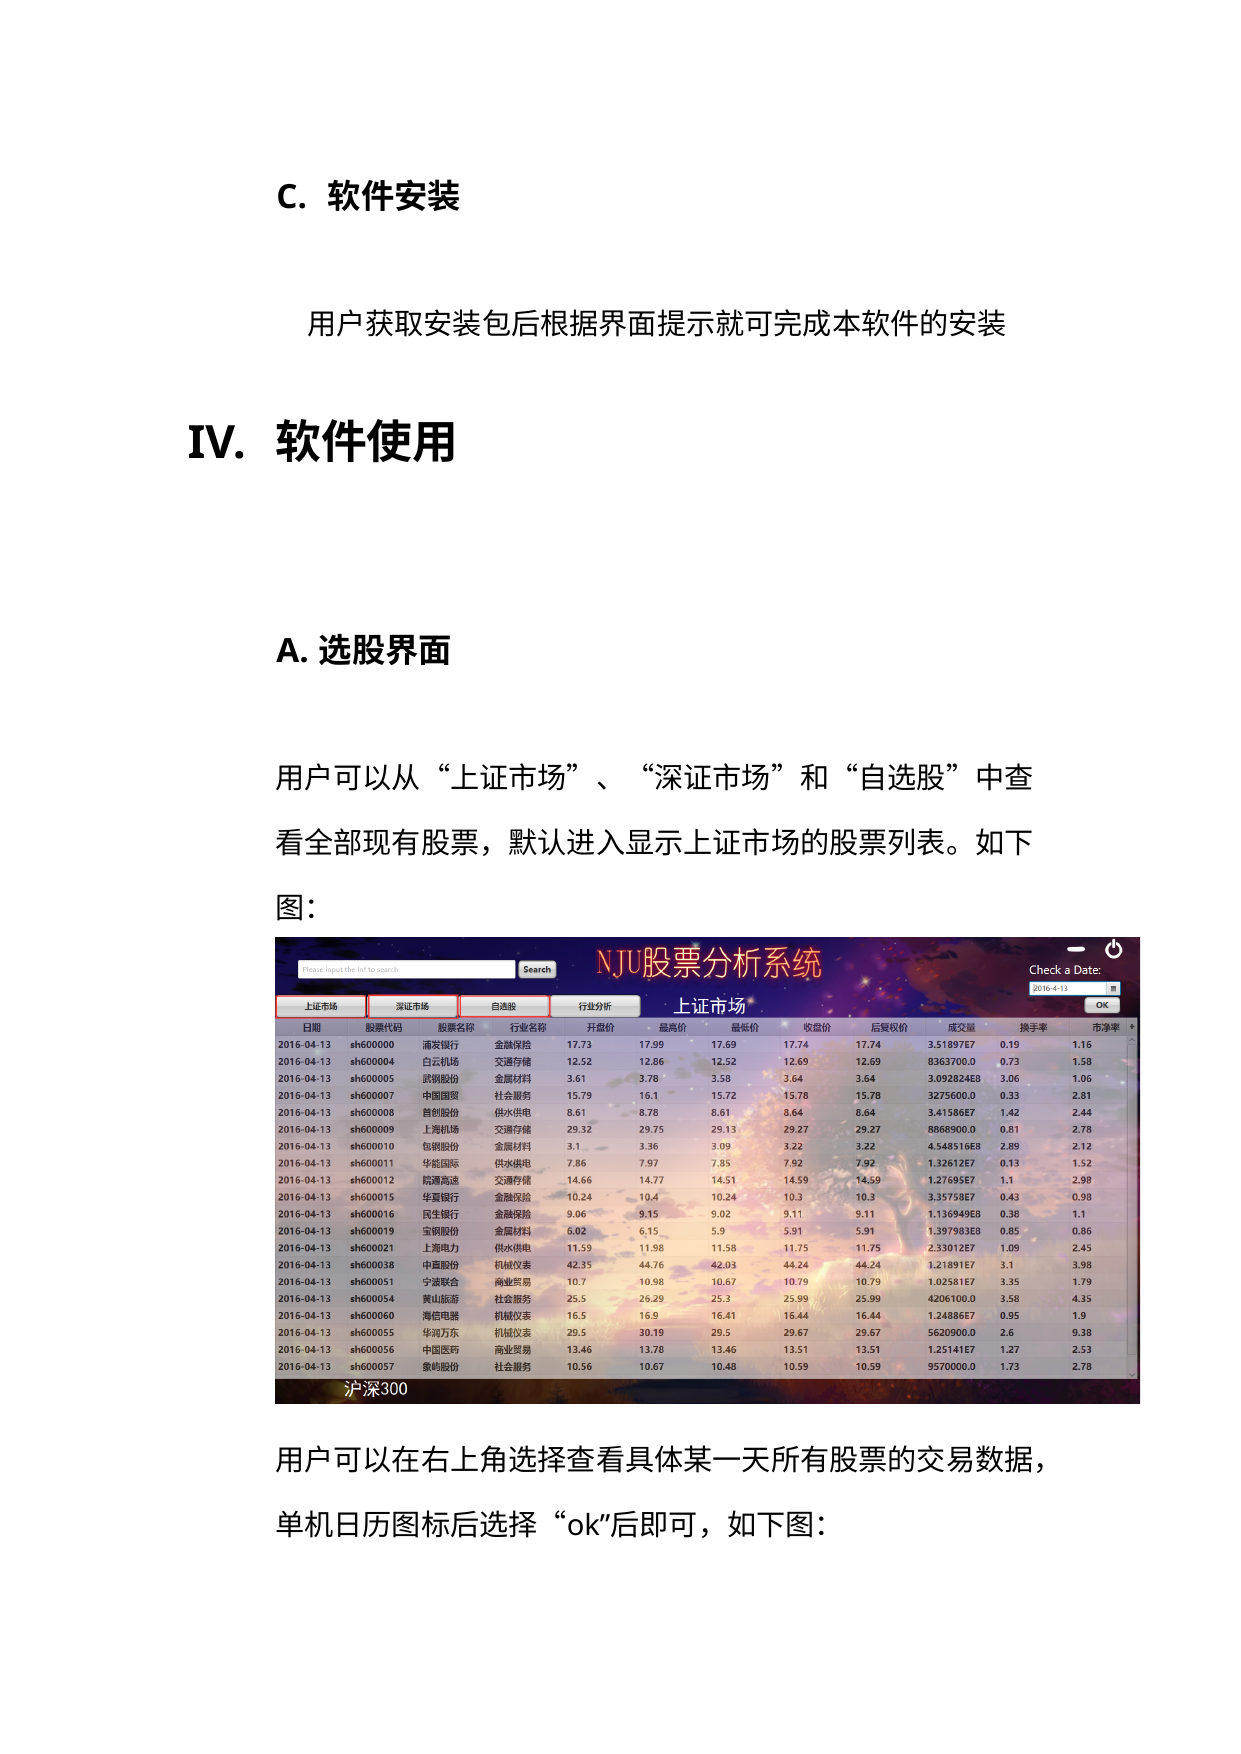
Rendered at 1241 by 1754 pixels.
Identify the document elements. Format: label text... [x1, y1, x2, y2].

list 用户可以在右上角选择查看具体某一天所有股票的交易数据，单机日历图标后选择“ok”后即可，如下图： [275, 1425, 1053, 1555]
subtitle 软件安装 [276, 162, 1053, 227]
subtitle 选股界面 [276, 615, 1053, 680]
picture [275, 937, 1141, 1404]
list 用户获取安装包后根据界面提示就可完成本软件的安装 [307, 289, 1053, 354]
subtitle 软件使用 [187, 390, 1053, 487]
list 用户可以从“上证市场”、“深证市场”和“自选股”中查看全部现有股票，默认进入显示上证市场的股票列表。如下图： [275, 743, 1053, 937]
